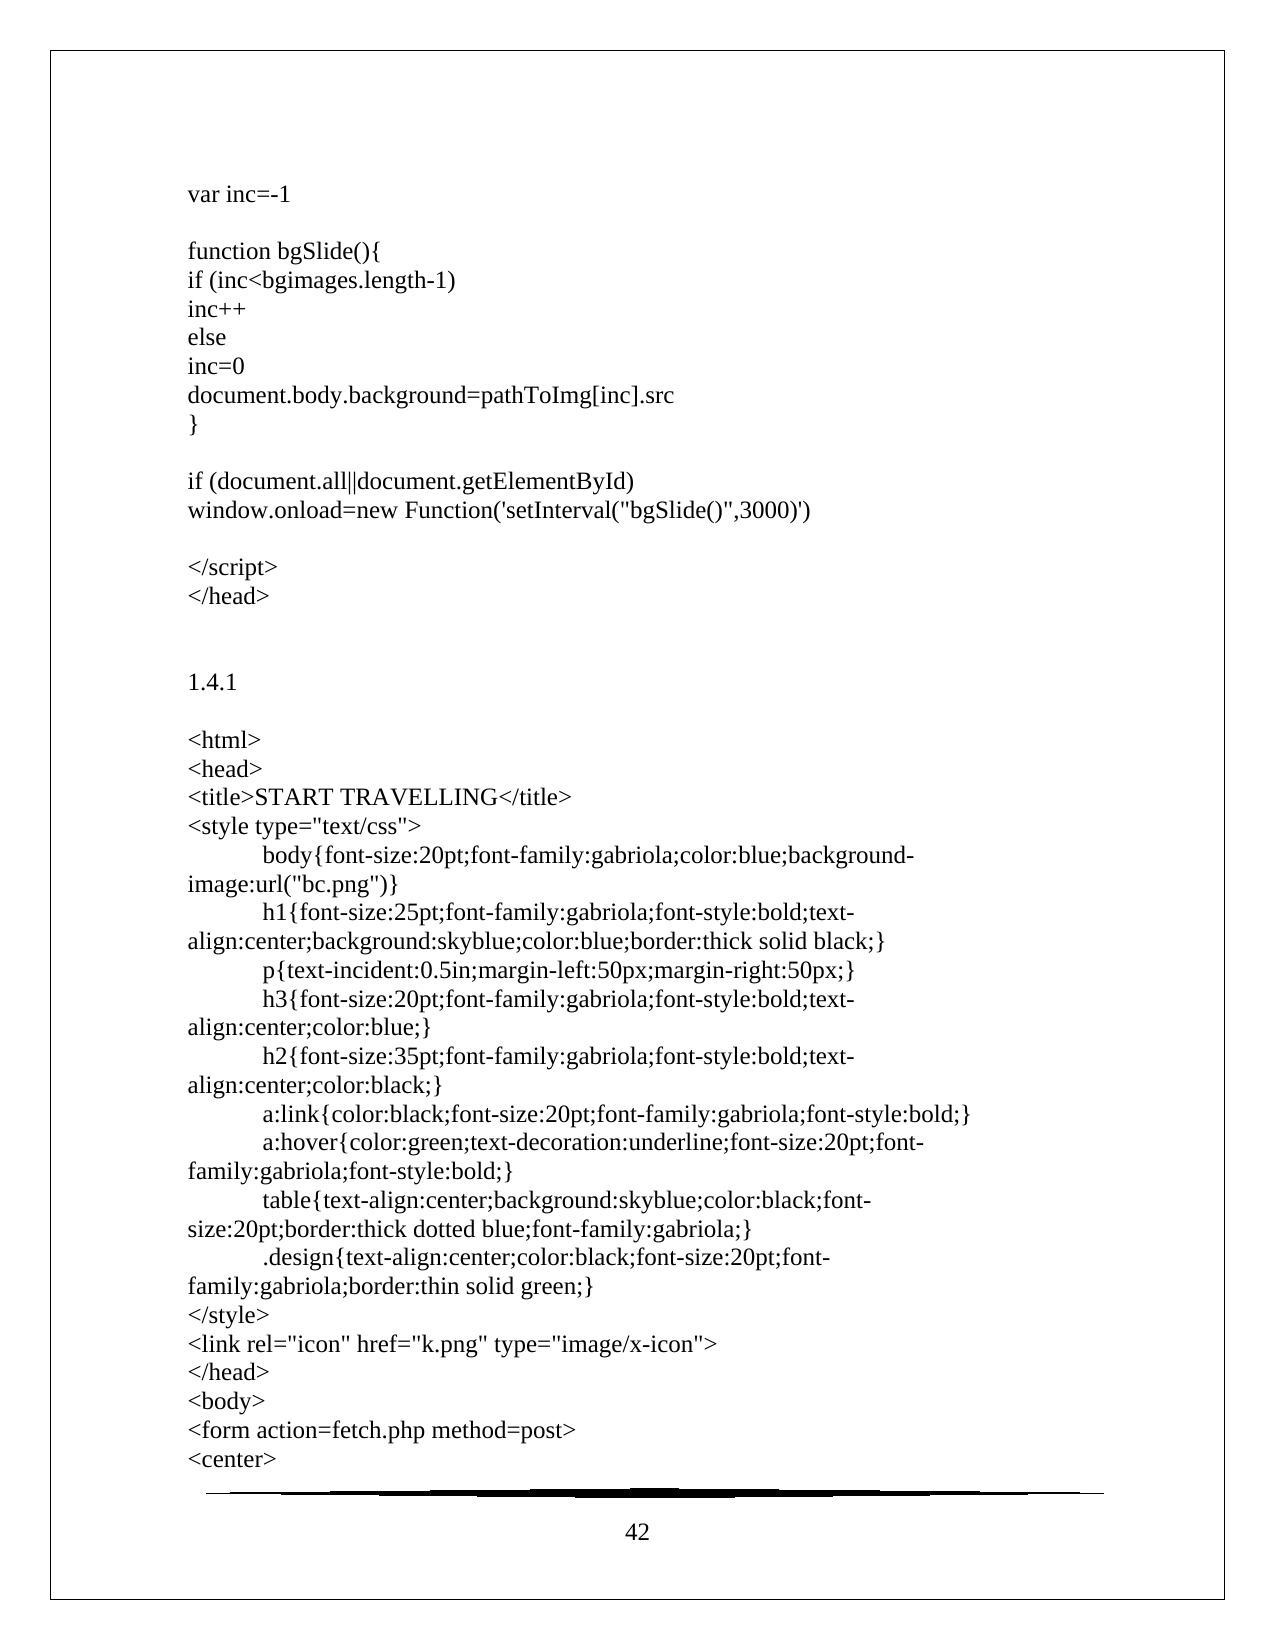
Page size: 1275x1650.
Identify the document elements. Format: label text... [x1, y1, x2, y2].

text h3{font-size:20pt;font-family:gabriola;font-style:bold;text-align:center;color:blue;} [187, 984, 1087, 1041]
text <style type="text/css"> [187, 811, 1087, 840]
text </head> [187, 1357, 1087, 1386]
text </script> [187, 552, 1087, 581]
text var inc=-1 [187, 179, 1087, 207]
text h1{font-size:25pt;font-family:gabriola;font-style:bold;text-align:center;background:skyblue;color:blue;border:thick solid black;} [187, 897, 1087, 955]
text table{text-align:center;background:skyblue;color:black;font-size:20pt;border:thick dotted blue;font-family:gabriola;} [187, 1185, 1087, 1242]
text p{text-incident:0.5in;margin-left:50px;margin-right:50px;} [187, 955, 1087, 984]
text inc++ [187, 294, 1087, 322]
text function bgSlide(){ [187, 236, 1087, 265]
text document.body.background=pathToImg[inc].src [187, 380, 1087, 409]
text <center> [187, 1444, 1087, 1472]
text h2{font-size:35pt;font-family:gabriola;font-style:bold;text-align:center;color:black;} [187, 1041, 1087, 1099]
text .design{text-align:center;color:black;font-size:20pt;font-family:gabriola;border:thin solid green;} [187, 1242, 1087, 1300]
text </head> [187, 581, 1087, 610]
text if (document.all||document.getElementById) [187, 466, 1087, 495]
text </style> [187, 1300, 1087, 1329]
text else [187, 322, 1087, 351]
text if (inc<bgimages.length-1) [187, 265, 1087, 294]
text 1.4.1 [187, 667, 1087, 696]
text <link rel="icon" href="k.png" type="image/x-icon"> [187, 1329, 1087, 1357]
text <form action=fetch.php method=post> [187, 1415, 1087, 1444]
text } [187, 409, 1087, 437]
text <title>START TRAVELLING</title> [187, 782, 1087, 811]
text <body> [187, 1386, 1087, 1415]
text a:link{color:black;font-size:20pt;font-family:gabriola;font-style:bold;} [187, 1099, 1087, 1127]
text <head> [187, 754, 1087, 782]
text body{font-size:20pt;font-family:gabriola;color:blue;background-image:url("bc.png")} [187, 840, 1087, 897]
text <html> [187, 725, 1087, 754]
text a:hover{color:green;text-decoration:underline;font-size:20pt;font-family:gabriola;font-style:bold;} [187, 1127, 1087, 1185]
text window.onload=new Function('setInterval("bgSlide()",3000)') [187, 495, 1087, 524]
text inc=0 [187, 351, 1087, 380]
